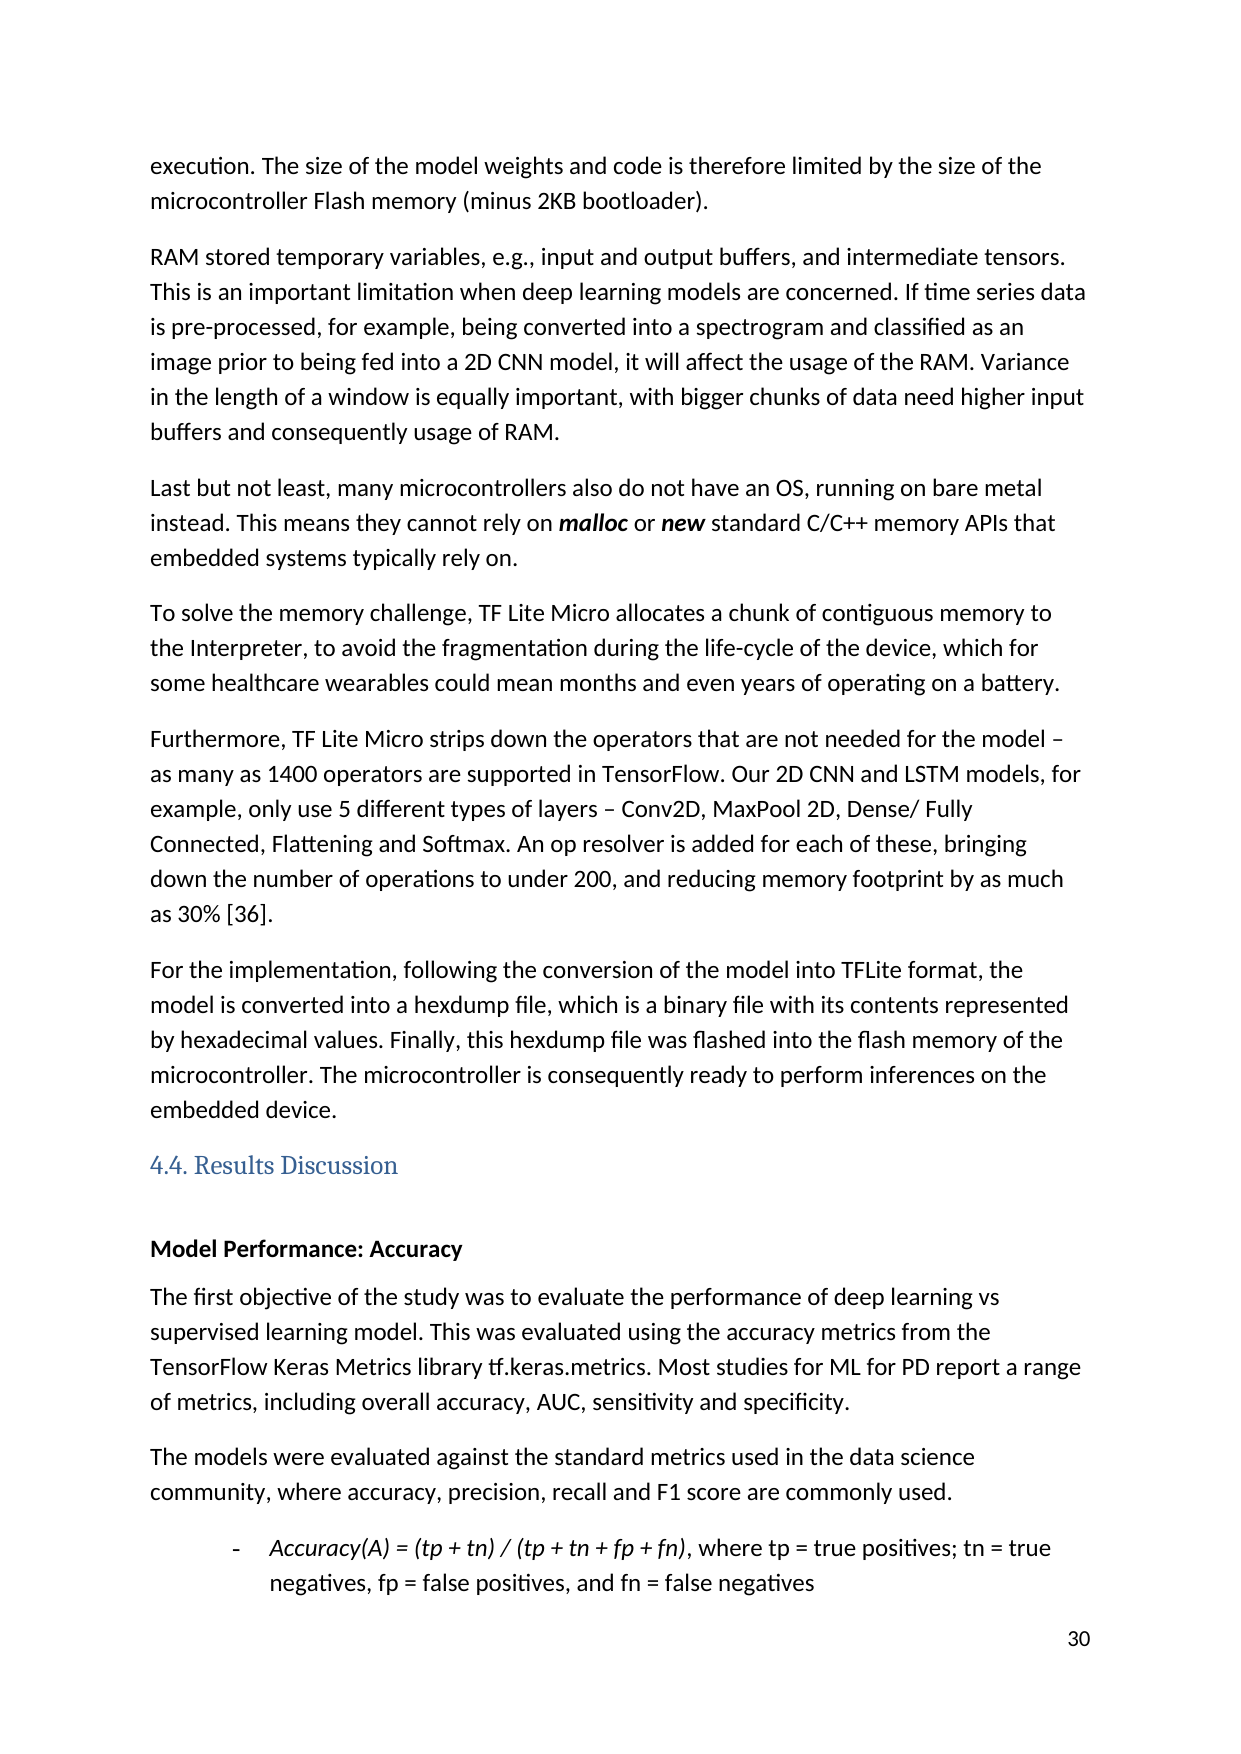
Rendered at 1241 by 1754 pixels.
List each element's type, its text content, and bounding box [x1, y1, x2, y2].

text To solve the memory challenge, TF Lite Micro allocates a chunk of contiguous memory to the Interpreter, to avoid the fragmentation during the life-cycle of the device, which for some healthcare wearables could mean months and even years of operating on a battery. [150, 597, 1090, 698]
subtitle 4.4. Results Discussion [150, 1150, 1090, 1181]
text Model Performance: Accuracy [150, 1233, 1090, 1264]
text The first objective of the study was to evaluate the performance of deep learning vs supervised learning model. This was evaluated using the accuracy metrics from the TensorFlow Keras Metrics library tf.keras.metrics. Most studies for ML for PD report a range of metrics, including overall accuracy, AUC, sensitivity and specificity. [150, 1281, 1090, 1416]
text For the implementation, following the conversion of the model into TFLite format, the model is converted into a hexdump file, which is a binary file with its contents represented by hexadecimal values. Finally, this hexdump file was flashed into the flash memory of the microcontroller. The microcontroller is consequently ready to perform inferences on the embedded device. [150, 954, 1090, 1125]
text Last but not least, many microcontrollers also do not have an OS, running on bare metal instead. This means they cannot rely on malloc or new standard C/C++ memory APIs that embedded systems typically rely on. [150, 472, 1090, 572]
text The models were evaluated against the standard metrics used in the data science community, where accuracy, precision, recall and F1 score are commonly used. [150, 1442, 1090, 1507]
text RAM stored temporary variables, e.g., input and output buffers, and intermediate tensors. This is an important limitation when deep learning models are concerned. If time series data is pre-processed, for example, being converted into a spectrogram and classified as an image prior to being fed into a 2D CNN model, it will affect the usage of the RAM. Variance in the length of a window is equally important, with bigger chunks of data need higher input buffers and consequently usage of RAM. [150, 241, 1090, 446]
text Furthermore, TF Lite Micro strips down the operators that are not needed for the model – as many as 1400 operators are supported in TensorFlow. Our 2D CNN and LSTM models, for example, only use 5 different types of layers – Conv2D, MaxPool 2D, Dense/ Fully Connected, Flattening and Softmax. An op resolver is added for each of these, bringing down the number of operations to under 200, and reducing memory footprint by as much as 30% [36]. [150, 723, 1090, 929]
list Accuracy(A) = (tp + tn) / (tp + tn + fp + fn), where tp = true positives; tn = true negatives, fp = false positives, and fn = false negatives [232, 1532, 1090, 1598]
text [150, 150, 1090, 216]
